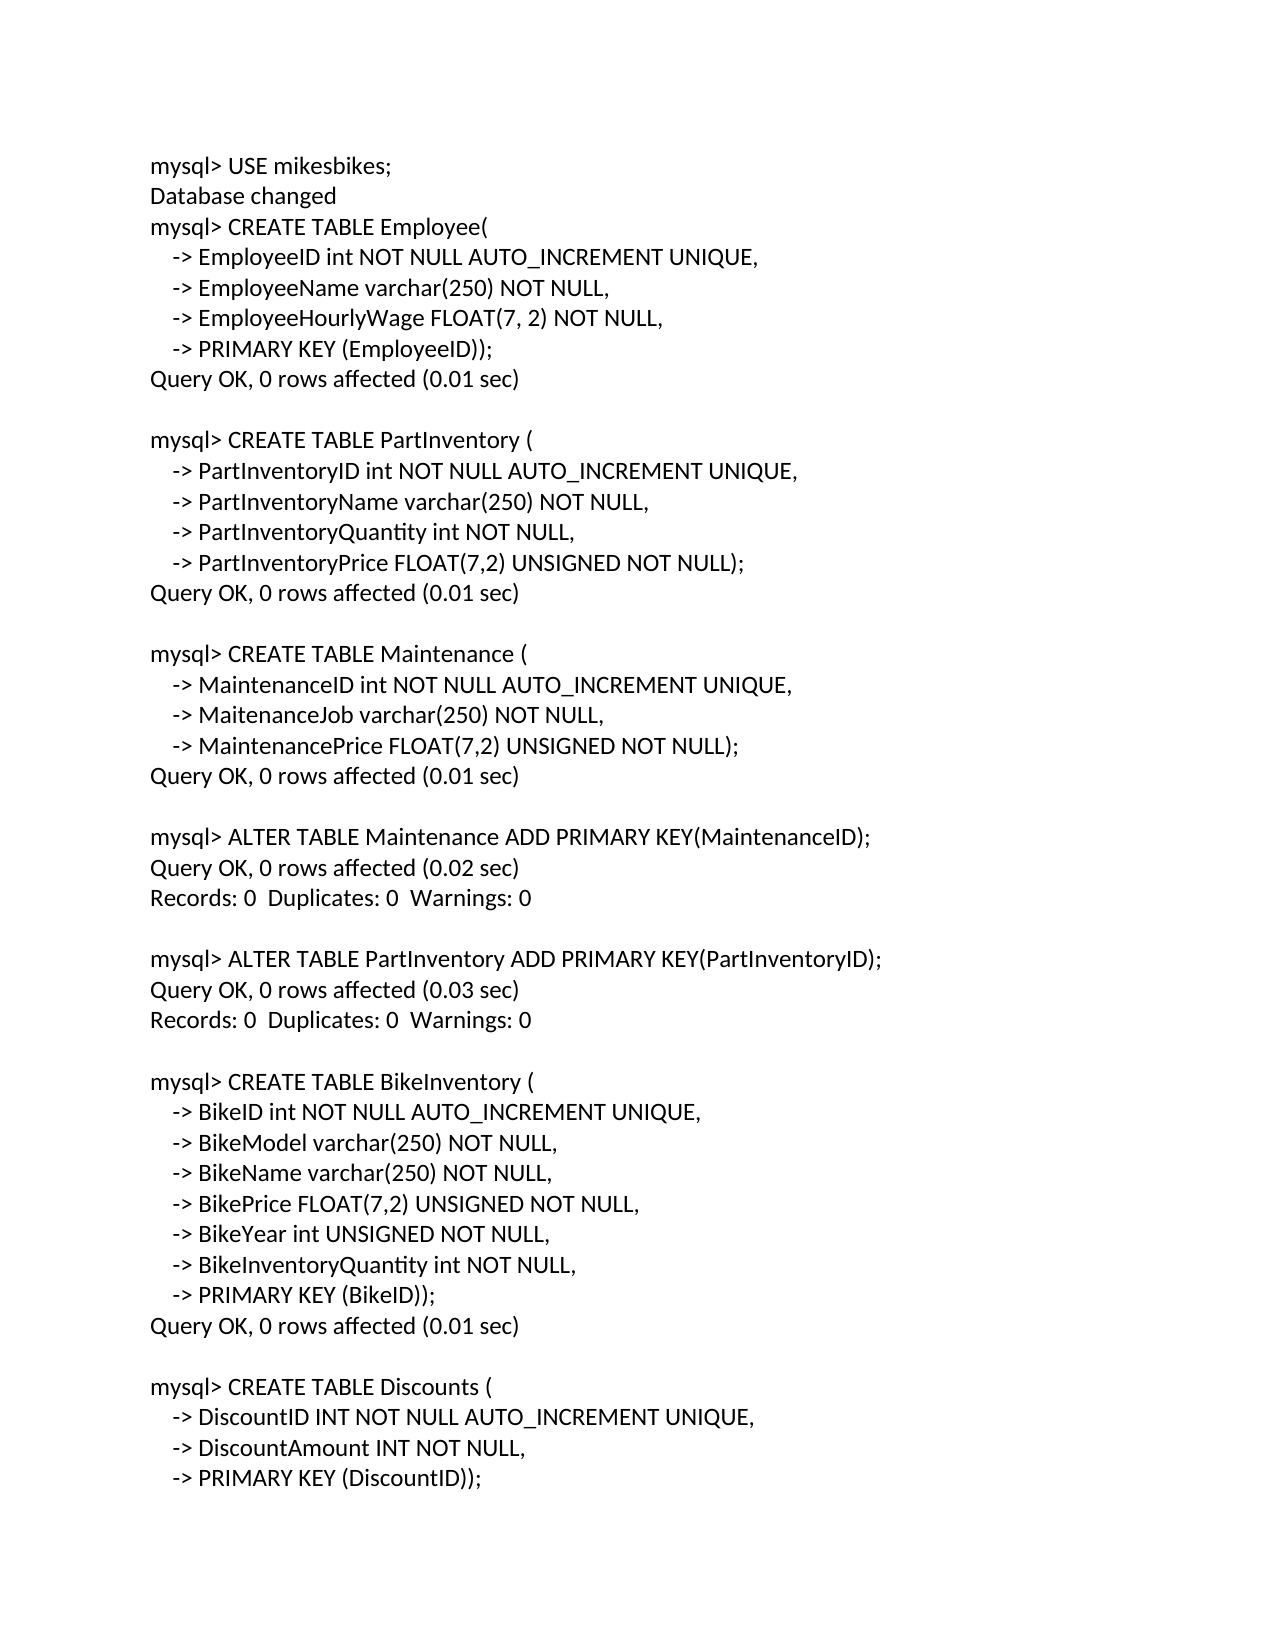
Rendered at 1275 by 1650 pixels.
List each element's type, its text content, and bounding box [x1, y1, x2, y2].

text Records: 0 Duplicates: 0 Warnings: 0 [150, 1004, 1125, 1035]
text -> PartInventoryPrice FLOAT(7,2) UNSIGNED NOT NULL); [150, 547, 1125, 577]
text mysql> CREATE TABLE Discounts ( [150, 1371, 1125, 1401]
text mysql> CREATE TABLE Employee( [150, 211, 1125, 242]
text mysql> USE mikesbikes; [150, 150, 1125, 181]
text -> DiscountAmount INT NOT NULL, [150, 1432, 1125, 1462]
text mysql> ALTER TABLE PartInventory ADD PRIMARY KEY(PartInventoryID); [150, 943, 1125, 974]
text -> BikeName varchar(250) NOT NULL, [150, 1157, 1125, 1188]
text Query OK, 0 rows affected (0.01 sec) [150, 760, 1125, 791]
text -> PRIMARY KEY (EmployeeID)); [150, 333, 1125, 364]
text Records: 0 Duplicates: 0 Warnings: 0 [150, 882, 1125, 913]
text -> MaitenanceJob varchar(250) NOT NULL, [150, 699, 1125, 730]
text mysql> CREATE TABLE PartInventory ( [150, 425, 1125, 455]
text -> BikeModel varchar(250) NOT NULL, [150, 1127, 1125, 1157]
text Query OK, 0 rows affected (0.03 sec) [150, 974, 1125, 1004]
text -> PartInventoryID int NOT NULL AUTO_INCREMENT UNIQUE, [150, 455, 1125, 486]
text -> PRIMARY KEY (DiscountID)); [150, 1462, 1125, 1493]
text -> MaintenanceID int NOT NULL AUTO_INCREMENT UNIQUE, [150, 669, 1125, 699]
text -> PRIMARY KEY (BikeID)); [150, 1279, 1125, 1310]
text Database changed [150, 181, 1125, 211]
text -> BikeID int NOT NULL AUTO_INCREMENT UNIQUE, [150, 1096, 1125, 1127]
text -> EmployeeID int NOT NULL AUTO_INCREMENT UNIQUE, [150, 242, 1125, 272]
text -> BikeInventoryQuantity int NOT NULL, [150, 1249, 1125, 1279]
text -> EmployeeHourlyWage FLOAT(7, 2) NOT NULL, [150, 303, 1125, 333]
text mysql> CREATE TABLE Maintenance ( [150, 638, 1125, 669]
text mysql> CREATE TABLE BikeInventory ( [150, 1066, 1125, 1096]
text -> EmployeeName varchar(250) NOT NULL, [150, 272, 1125, 303]
text -> BikePrice FLOAT(7,2) UNSIGNED NOT NULL, [150, 1188, 1125, 1218]
text mysql> ALTER TABLE Maintenance ADD PRIMARY KEY(MaintenanceID); [150, 821, 1125, 852]
text Query OK, 0 rows affected (0.02 sec) [150, 852, 1125, 882]
text -> MaintenancePrice FLOAT(7,2) UNSIGNED NOT NULL); [150, 730, 1125, 760]
text -> BikeYear int UNSIGNED NOT NULL, [150, 1218, 1125, 1249]
text Query OK, 0 rows affected (0.01 sec) [150, 364, 1125, 394]
text -> DiscountID INT NOT NULL AUTO_INCREMENT UNIQUE, [150, 1401, 1125, 1432]
text -> PartInventoryName varchar(250) NOT NULL, [150, 486, 1125, 516]
text Query OK, 0 rows affected (0.01 sec) [150, 1310, 1125, 1340]
text Query OK, 0 rows affected (0.01 sec) [150, 577, 1125, 608]
text -> PartInventoryQuantity int NOT NULL, [150, 516, 1125, 547]
